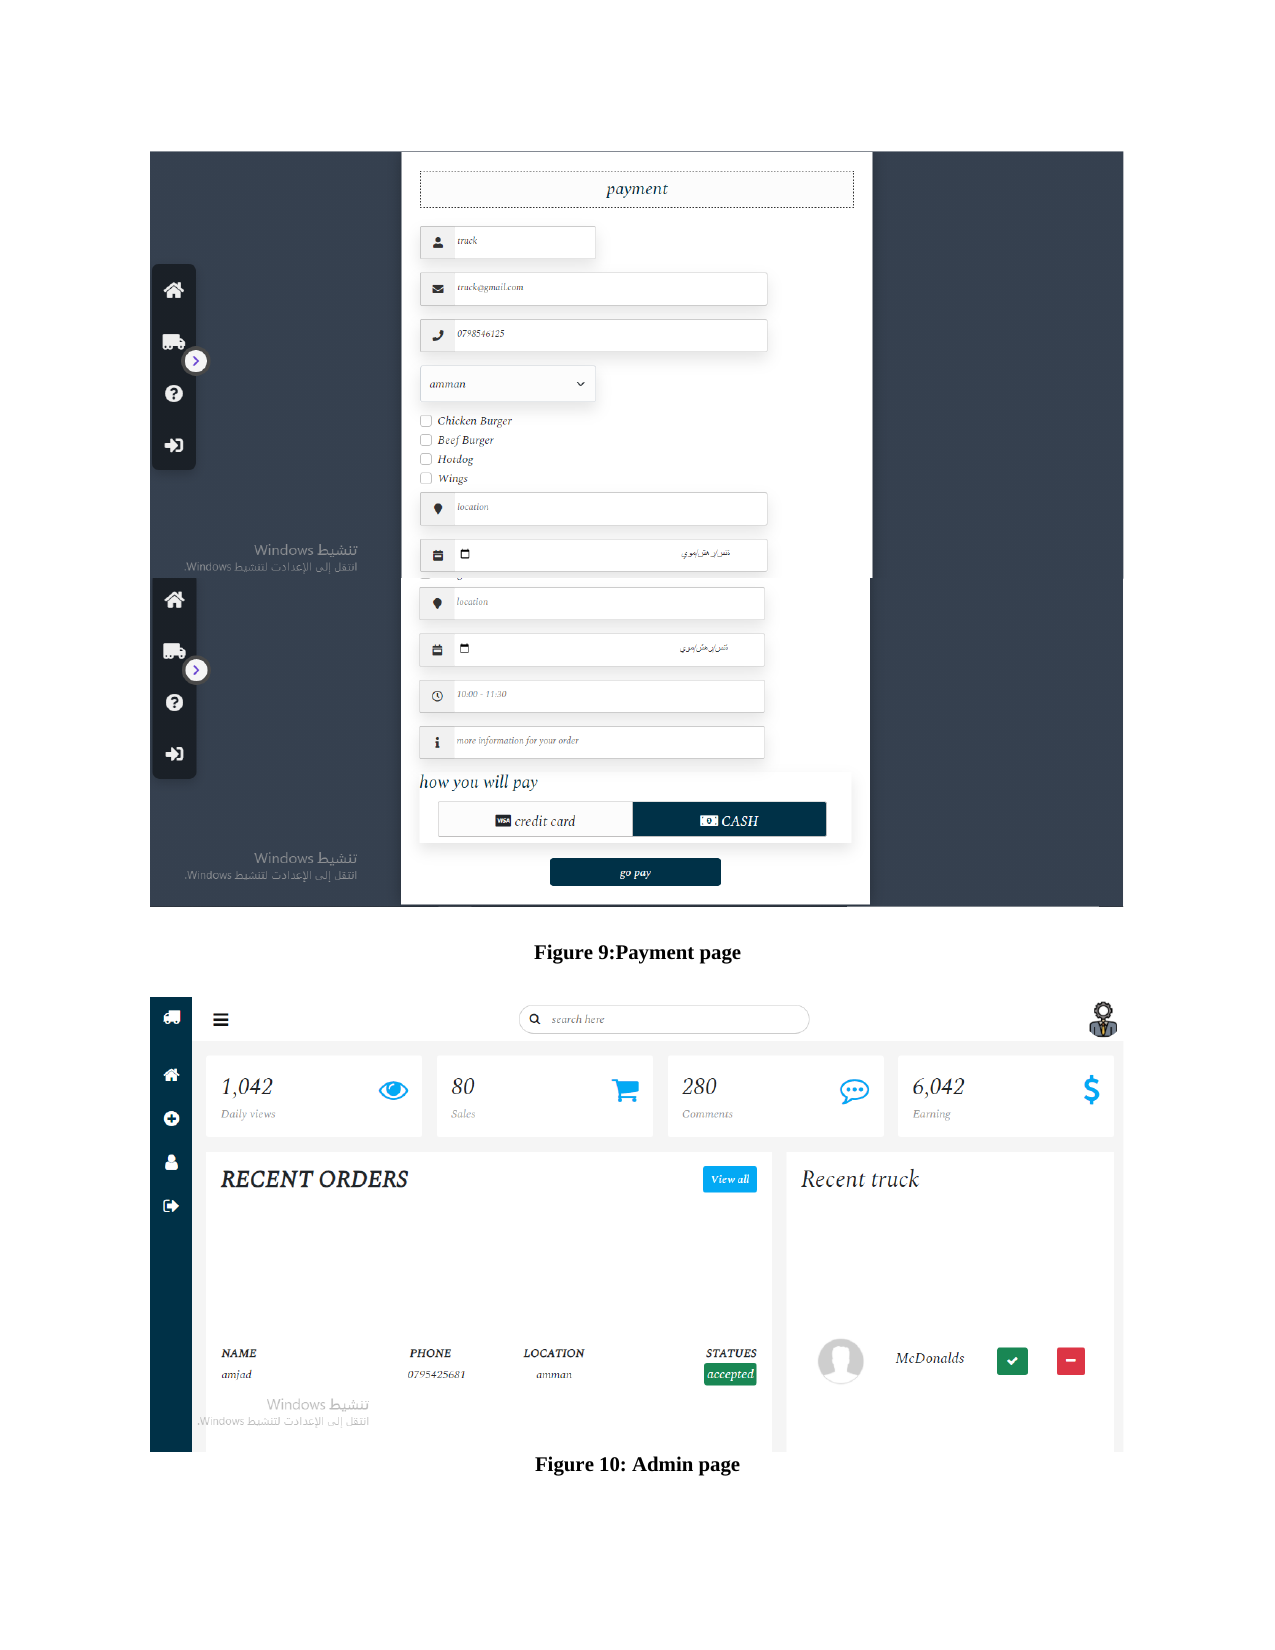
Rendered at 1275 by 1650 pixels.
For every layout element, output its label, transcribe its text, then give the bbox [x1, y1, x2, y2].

picture [150, 150, 1124, 907]
picture [193, 997, 1124, 1452]
picture [165, 1069, 178, 1080]
text Figure 9:Payment page [150, 940, 1125, 964]
text Figure 10: Admin page [150, 1452, 1125, 1476]
picture [166, 1155, 177, 1169]
picture [165, 1011, 180, 1023]
picture [165, 1112, 179, 1125]
picture [167, 1202, 177, 1210]
